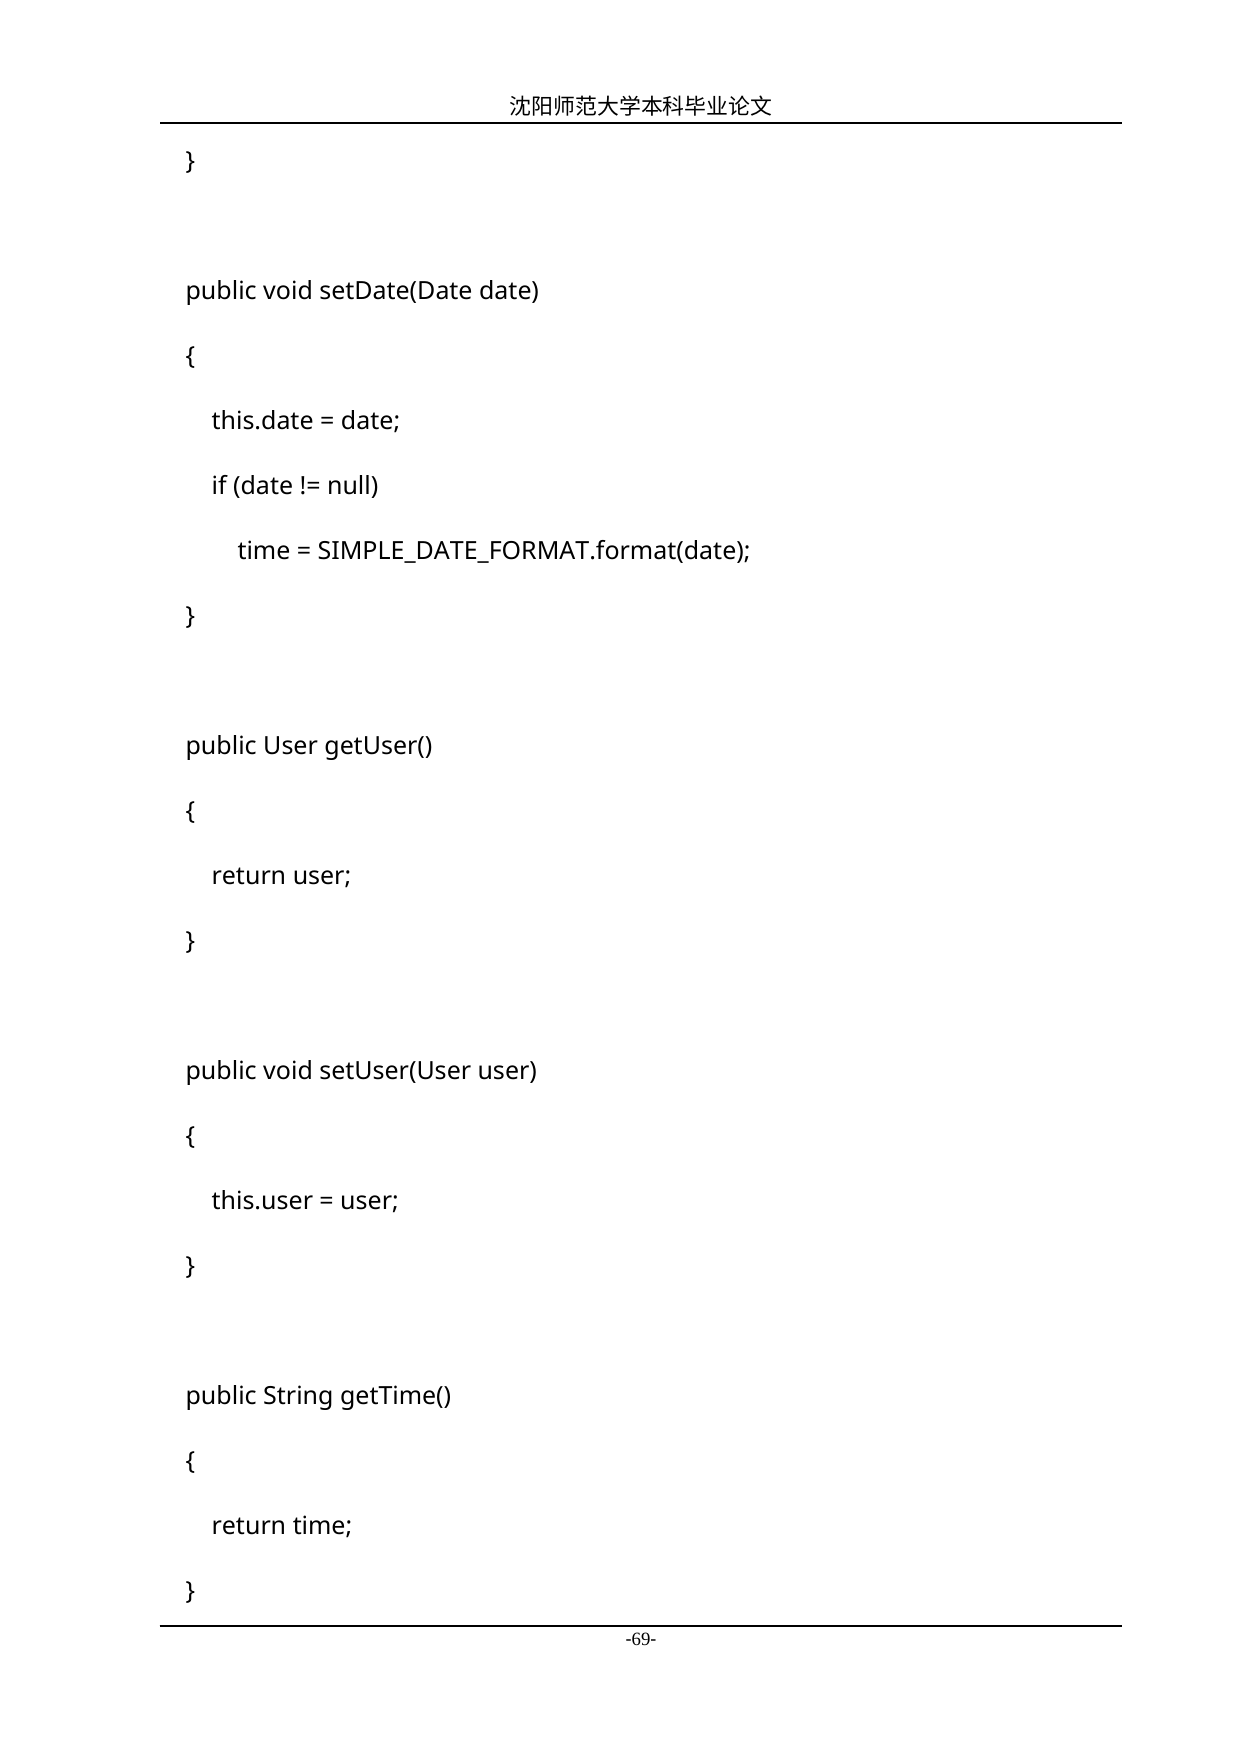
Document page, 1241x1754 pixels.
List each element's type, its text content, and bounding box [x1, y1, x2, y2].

text time = SIMPLE_DATE_FORMAT.format(date); [159, 517, 1122, 582]
text } [159, 582, 1122, 647]
text } [159, 907, 1122, 972]
text this.user = user; [159, 1167, 1122, 1232]
text { [159, 1427, 1122, 1492]
text { [159, 1102, 1122, 1167]
text public User getUser() [159, 712, 1122, 777]
text public void setDate(Date date) [159, 257, 1122, 322]
text public String getTime() [159, 1362, 1122, 1427]
text if (date != null) [159, 452, 1122, 517]
text return time; [159, 1492, 1122, 1557]
text return user; [159, 842, 1122, 907]
text } [159, 1557, 1122, 1622]
text } [159, 1232, 1122, 1297]
text } [159, 127, 1122, 192]
text { [159, 322, 1122, 387]
text this.date = date; [159, 387, 1122, 452]
text public void setUser(User user) [159, 1037, 1122, 1102]
text { [159, 777, 1122, 842]
